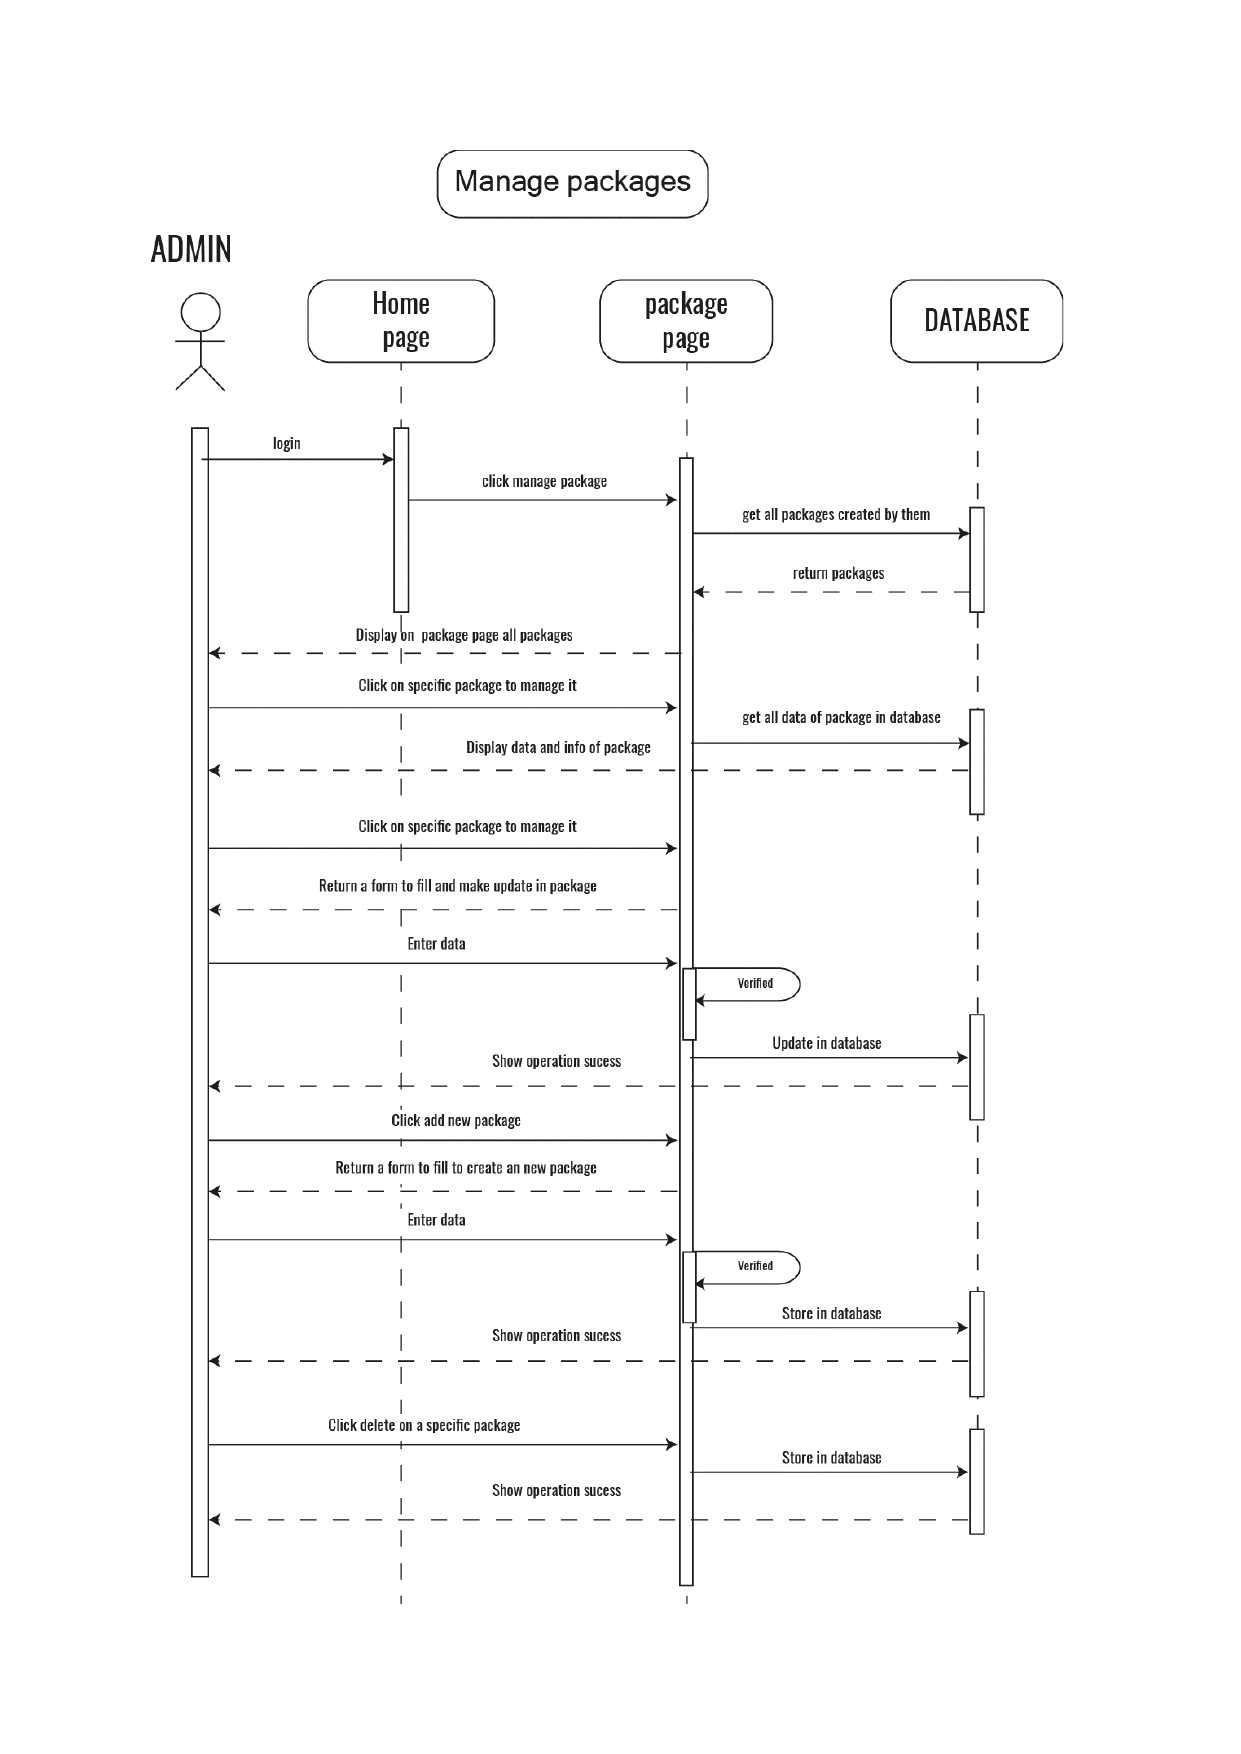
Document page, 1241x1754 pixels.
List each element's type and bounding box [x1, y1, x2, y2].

picture [150, 150, 1064, 1604]
